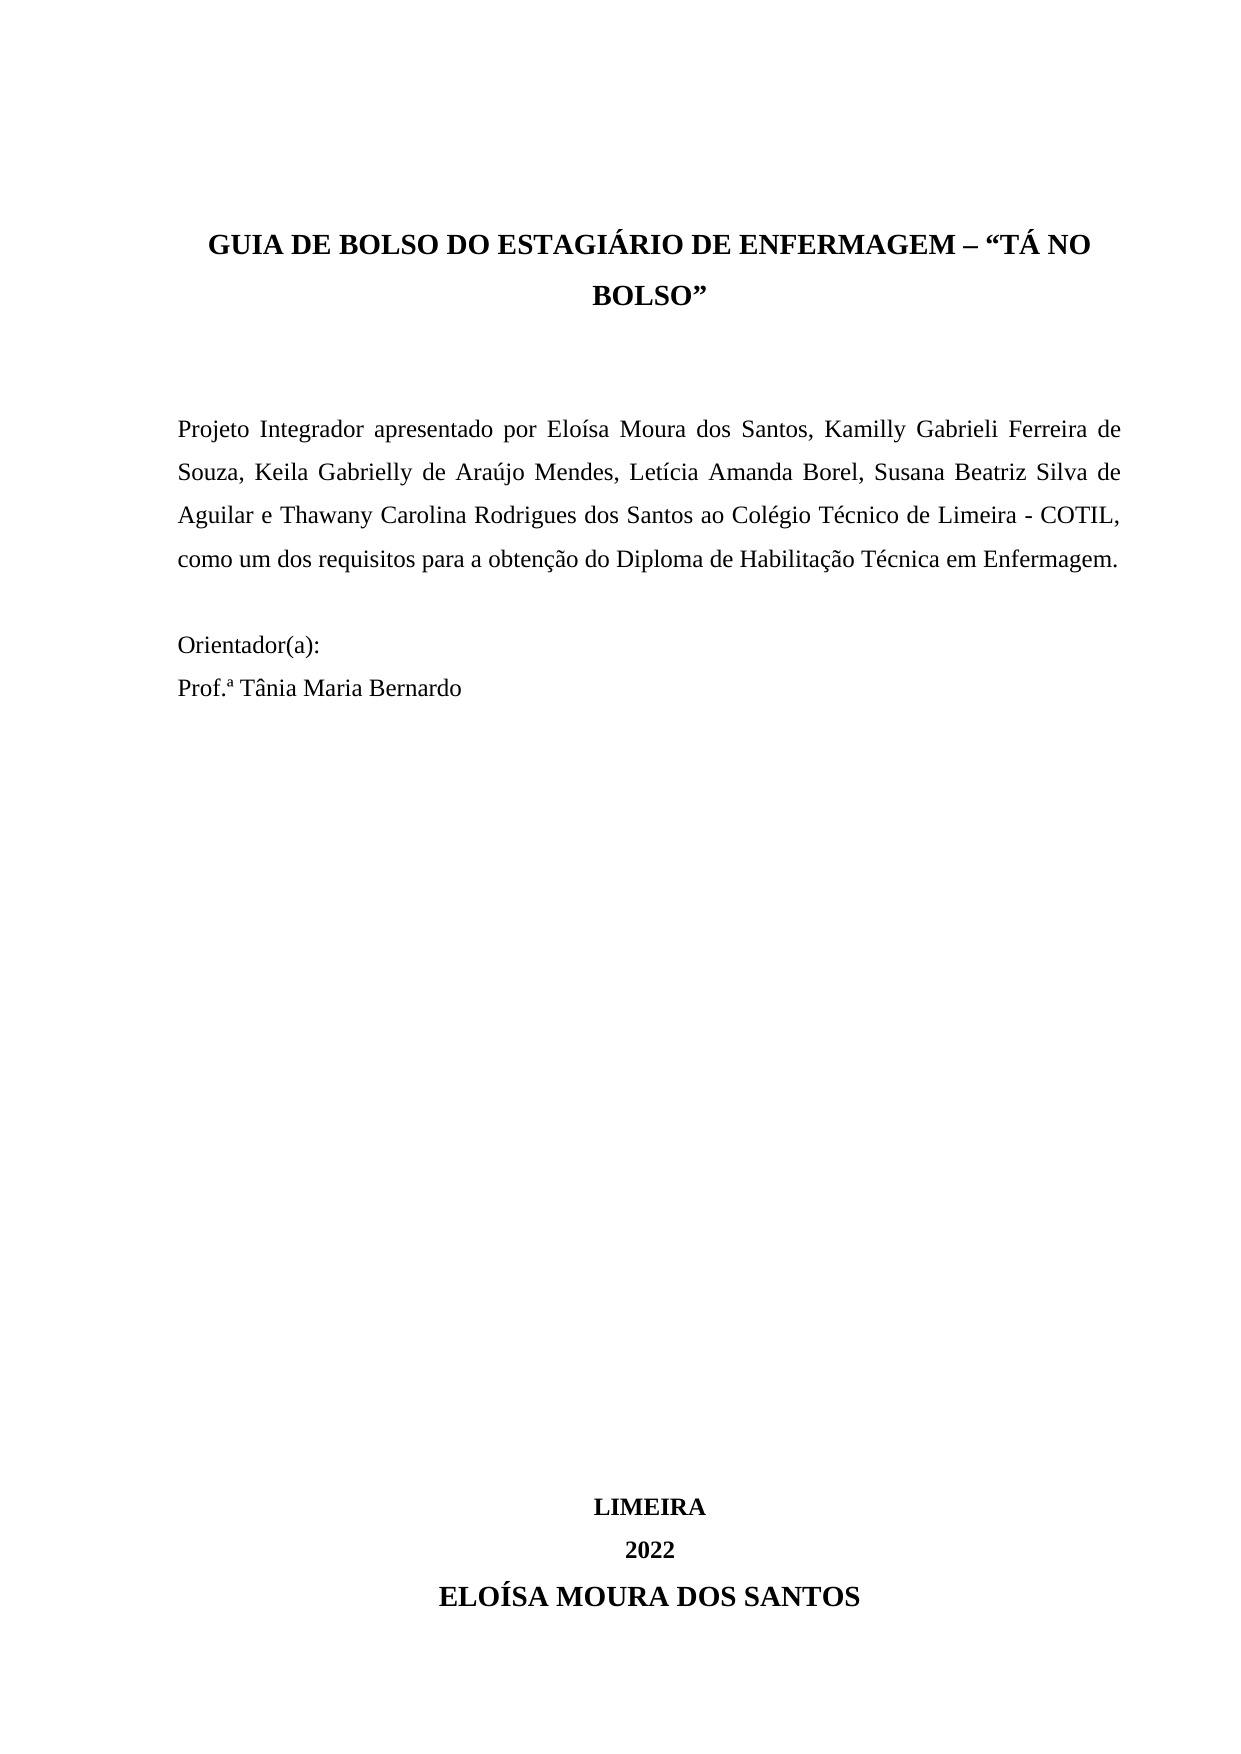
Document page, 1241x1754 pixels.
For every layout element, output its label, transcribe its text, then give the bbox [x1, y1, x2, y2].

text ELOÍSA MOURA DOS SANTOS [177, 1579, 1122, 1612]
text GUIA DE BOLSO DO ESTAGIÁRIO DE ENFERMAGEM – “TÁ NO BOLSO” [177, 227, 1122, 311]
text Orientador(a): [177, 630, 1122, 659]
text LIMEIRA [177, 1492, 1122, 1521]
text 2022 [177, 1536, 1122, 1564]
text Prof.ª Tânia Maria Bernardo [177, 673, 1122, 702]
text Projeto Integrador apresentado por Eloísa Moura dos Santos, Kamilly Gabrieli Ferreira de Souza, Keila Gabrielly de Araújo Mendes, Letícia Amanda Borel, Susana Beatriz Silva de Aguilar e Thawany Carolina Rodrigues dos Santos ao Colégio Técnico de Limeira - COTIL, como um dos requisitos para a obtenção do Diploma de Habilitação Técnica em Enfermagem. [177, 414, 1122, 572]
